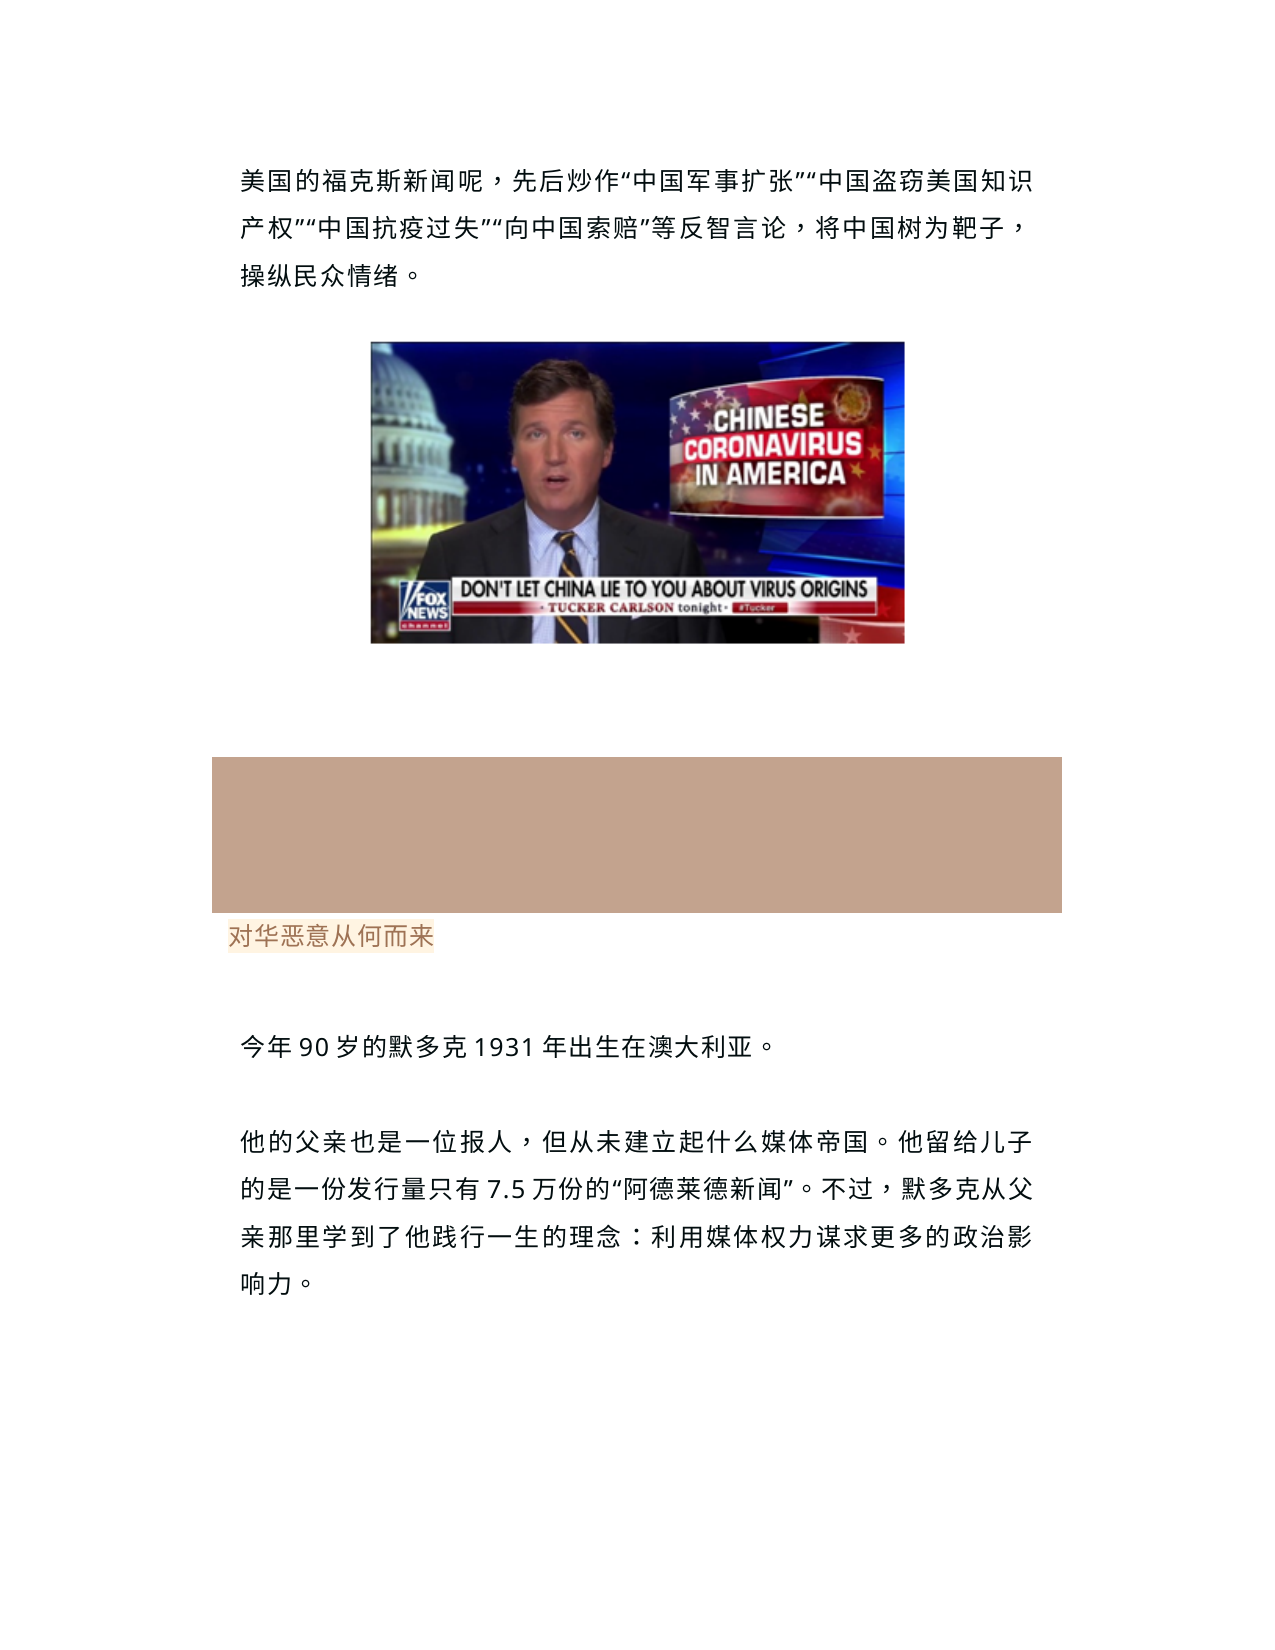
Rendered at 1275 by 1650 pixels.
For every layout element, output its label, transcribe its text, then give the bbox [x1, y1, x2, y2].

picture [368, 340, 908, 647]
text 他的父亲也是一位报人，但从未建立起什么媒体帝国。他留给儿子的是一份发行量只有7.5万份的“阿德莱德新闻”。不过，默多克从父亲那里学到了他践行一生的理念：利用媒体权力谋求更多的政治影响力。 [241, 1111, 1034, 1301]
text 今年90岁的默多克1931年出生在澳大利亚。 [241, 1016, 1034, 1064]
text 对华恶意从何而来 [228, 913, 1047, 953]
text 美国的福克斯新闻呢，先后炒作“中国军事扩张”“中国盗窃美国知识产权”“中国抗疫过失”“向中国索赔”等反智言论，将中国树为靶子，操纵民众情绪。 [241, 150, 1034, 292]
